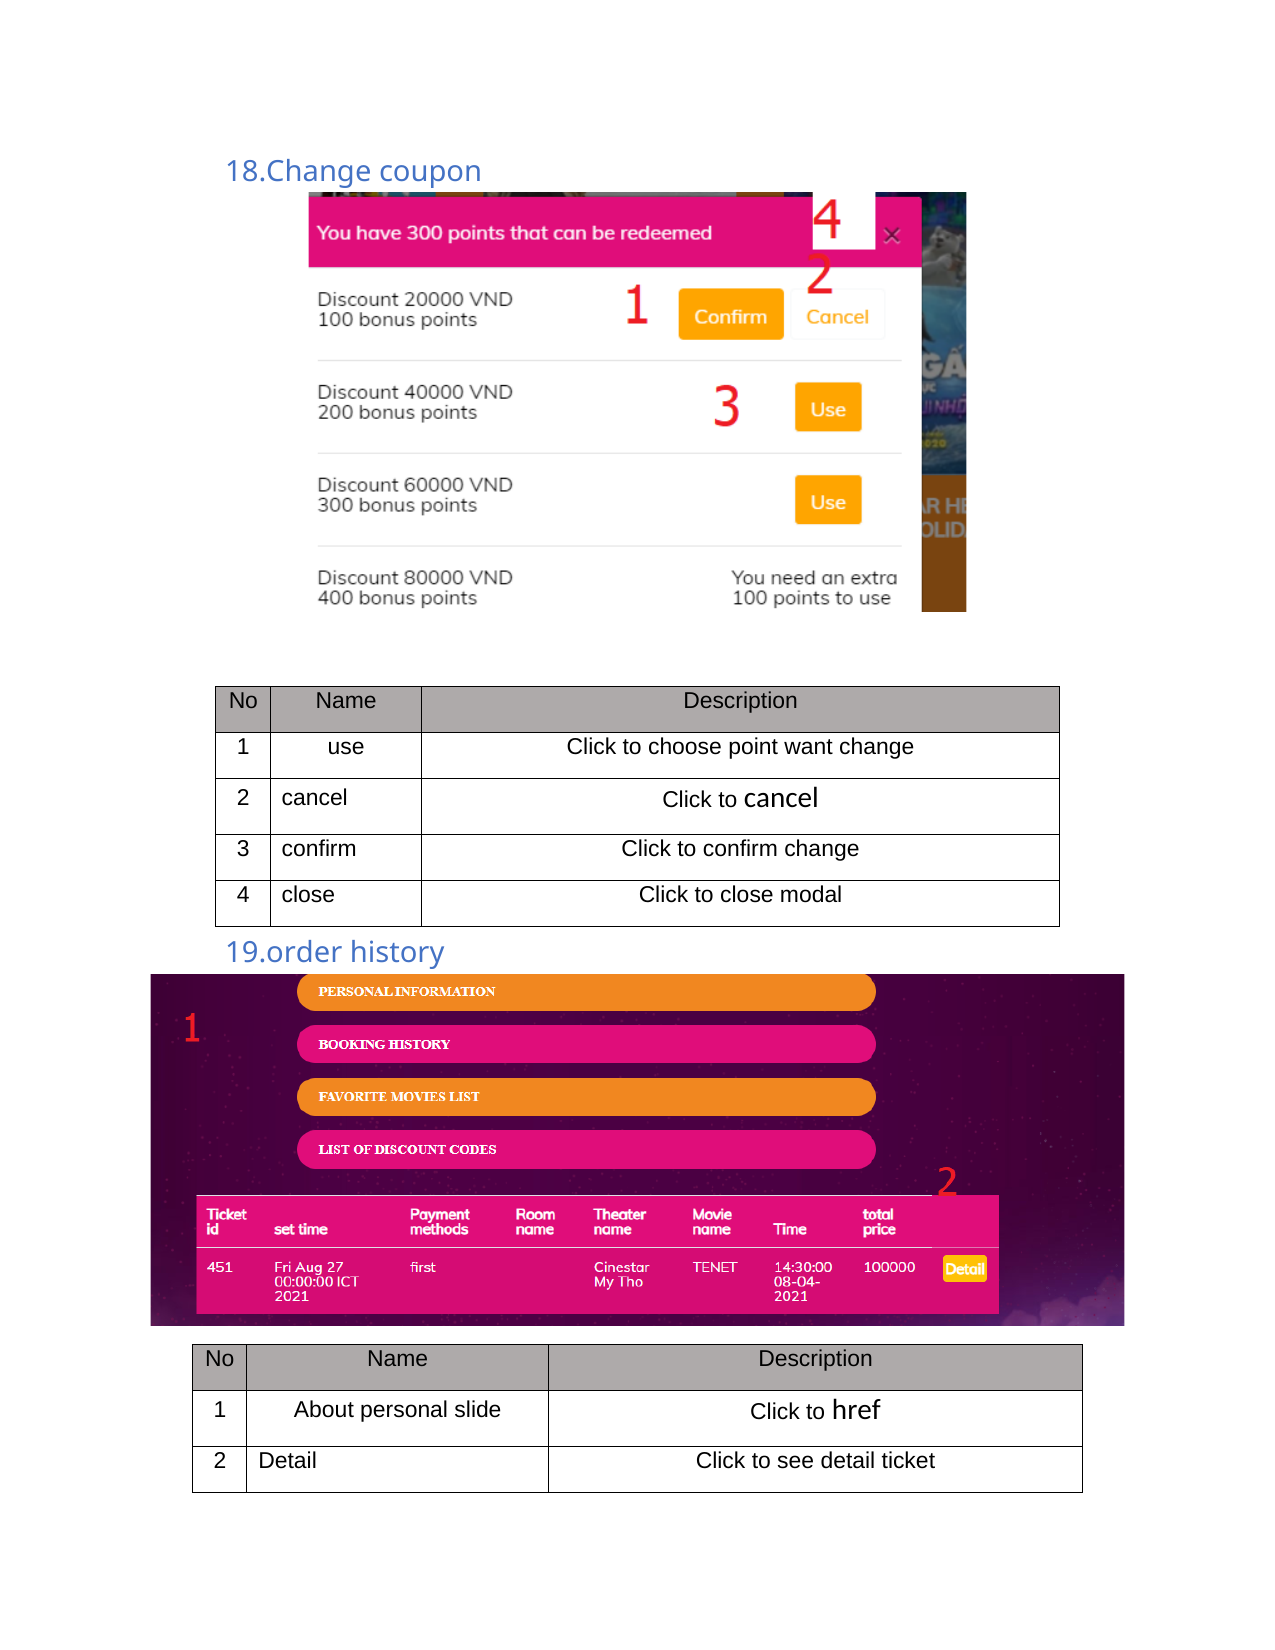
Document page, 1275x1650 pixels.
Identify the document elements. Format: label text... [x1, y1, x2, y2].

table_header Description [549, 1345, 1082, 1390]
table_cell Click to see detail ticket [549, 1447, 1082, 1492]
table_cell 2 [216, 779, 270, 834]
picture [150, 974, 1125, 1326]
table_cell 4 [216, 881, 270, 926]
table_cell 1 [216, 733, 270, 778]
table_header Name [247, 1345, 548, 1390]
table_header No [193, 1345, 246, 1390]
table_cell Click to cancel [422, 779, 1059, 834]
table_cell Click to close modal [422, 881, 1059, 926]
table_cell Detail [247, 1447, 548, 1492]
picture [308, 192, 967, 612]
table_cell 2 [193, 1447, 246, 1492]
subtitle 19.order history [150, 931, 1125, 971]
table_header Name [271, 687, 421, 732]
table_cell 1 [193, 1391, 246, 1446]
table_cell About personal slide [247, 1391, 548, 1446]
table_cell Click to choose point want change [422, 733, 1059, 778]
table_cell use [271, 733, 421, 778]
table_cell Click to confirm change [422, 835, 1059, 880]
table_cell 3 [216, 835, 270, 880]
table_cell close [271, 881, 421, 926]
table_header Description [422, 687, 1059, 732]
table_cell confirm [271, 835, 421, 880]
table_header No [216, 687, 270, 732]
table_cell cancel [271, 779, 421, 834]
subtitle 18.Change coupon [150, 150, 1125, 190]
table_cell Click to href [549, 1391, 1082, 1446]
